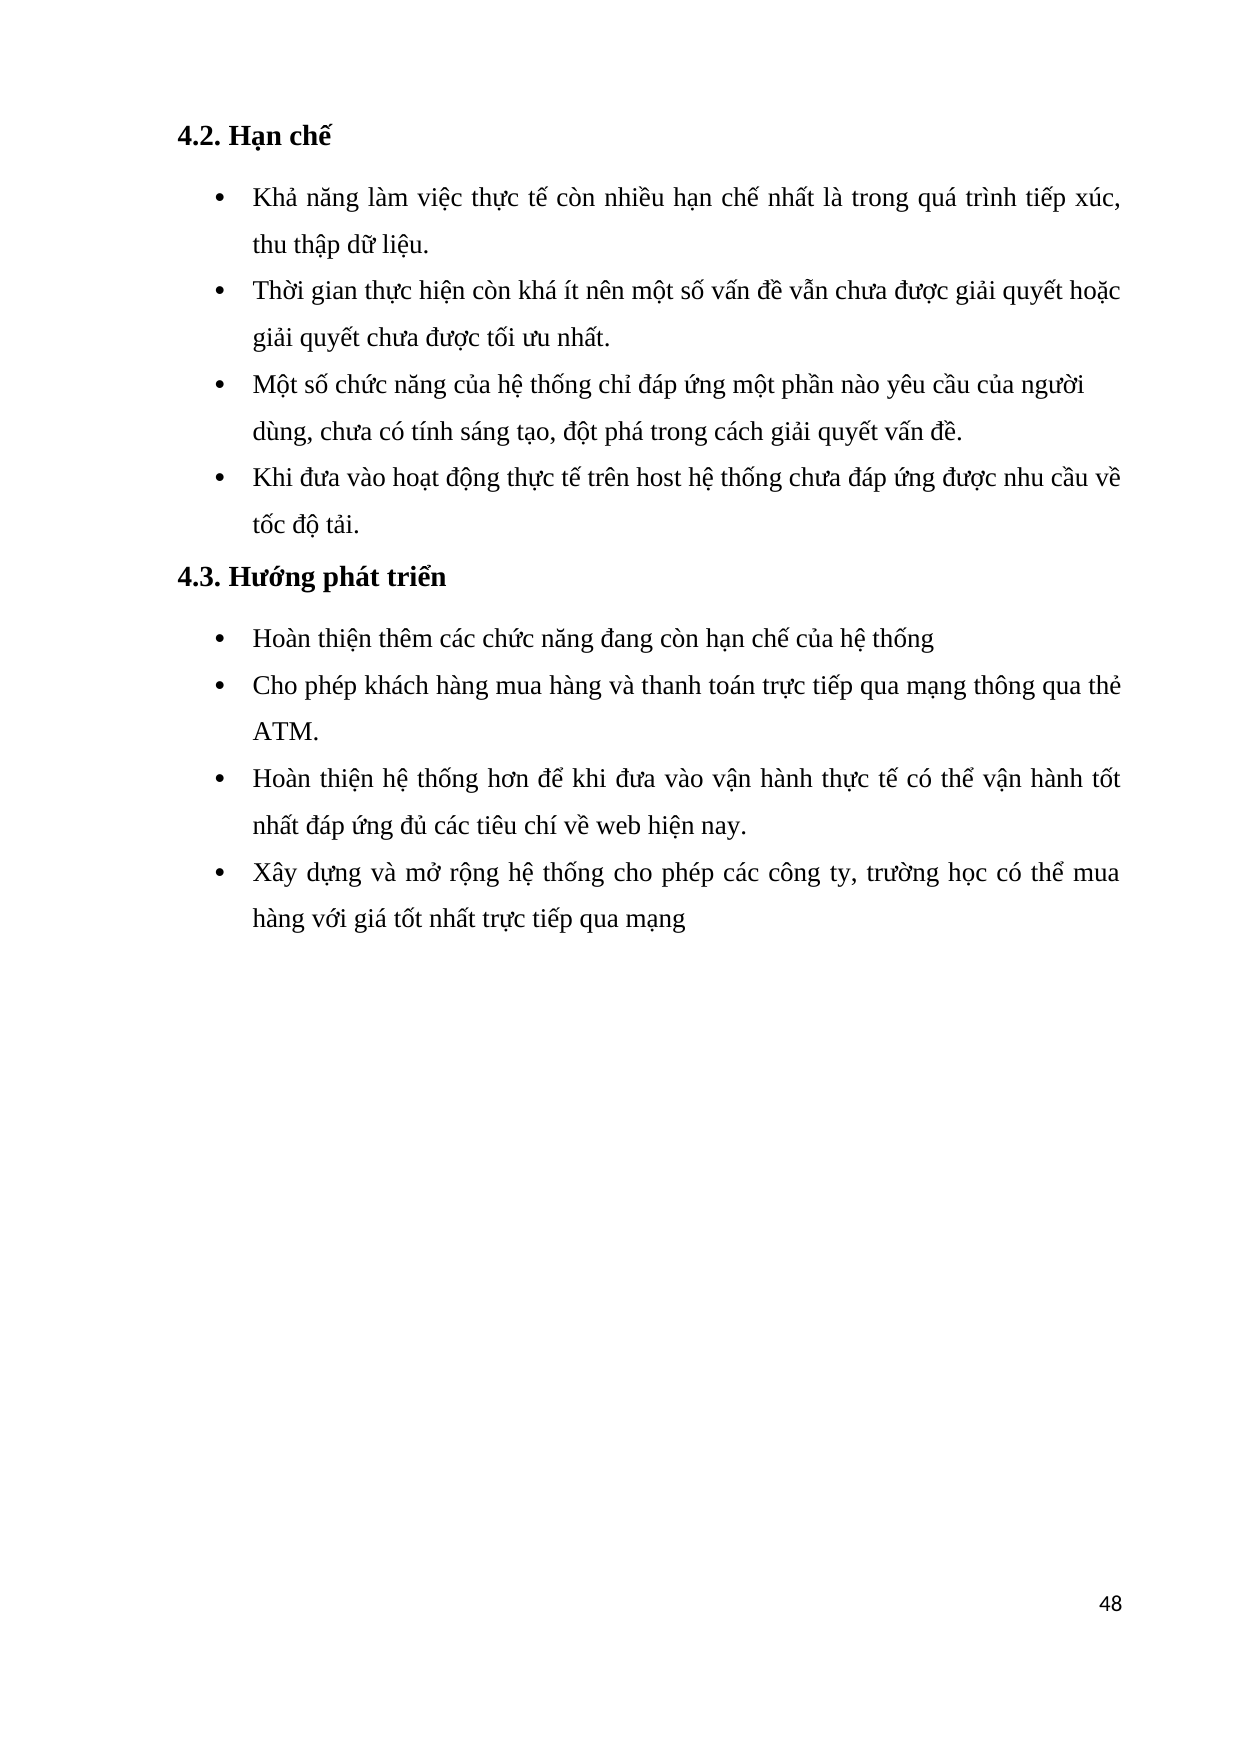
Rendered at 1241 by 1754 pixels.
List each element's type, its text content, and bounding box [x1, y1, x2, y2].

list Hoàn thiện hệ thống hơn để khi đưa vào vận hành thực tế có thể vận hành tốt nhất đáp ứng đủ các tiêu chí về web hiện nay. [215, 762, 1122, 840]
list Cho phép khách hàng mua hàng và thanh toán trực tiếp qua mạng thông qua thẻ ATM. [215, 669, 1122, 747]
subtitle 4.2. Hạn chế [177, 118, 1122, 152]
list Khi đưa vào hoạt động thực tế trên host hệ thống chưa đáp ứng được nhu cầu về tốc độ tải. [215, 461, 1122, 539]
list Thời gian thực hiện còn khá ít nên một số vấn đề vẫn chưa được giải quyết hoặc giải quyết chưa được tối ưu nhất. [215, 274, 1122, 352]
list Một số chức năng của hệ thống chỉ đáp ứng một phần nào yêu cầu của người [215, 368, 1122, 399]
list Khả năng làm việc thực tế còn nhiều hạn chế nhất là trong quá trình tiếp xúc, thu thập dữ liệu. [215, 181, 1122, 259]
list Xây dựng và mở rộng hệ thống cho phép các công ty, trường học có thể mua hàng với giá tốt nhất trực tiếp qua mạng [215, 856, 1122, 933]
subtitle 4.3. Hướng phát triển [177, 559, 1122, 592]
list Hoàn thiện thêm các chức năng đang còn hạn chế của hệ thống [215, 622, 1122, 653]
list dùng, chưa có tính sáng tạo, đột phá trong cách giải quyết vấn đề. [252, 415, 1122, 446]
